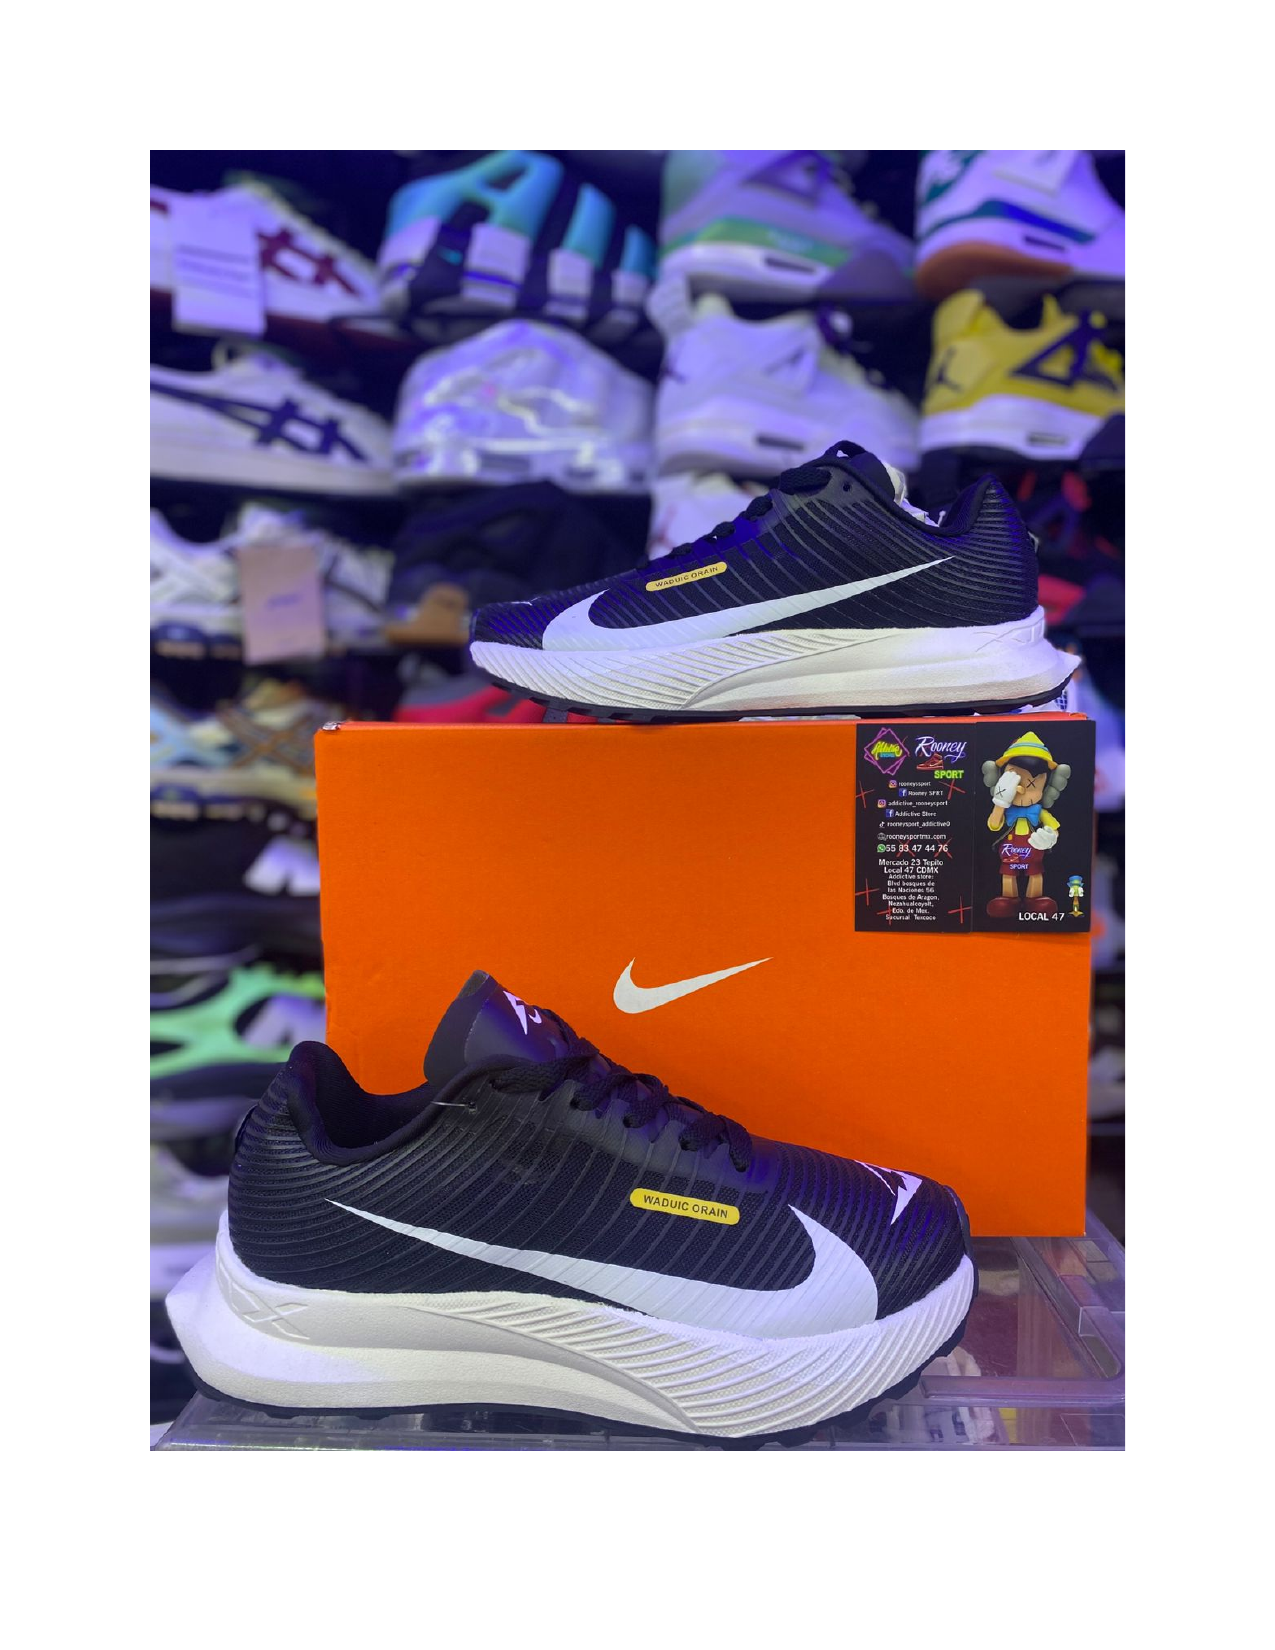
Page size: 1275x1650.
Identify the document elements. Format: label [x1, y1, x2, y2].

picture [150, 150, 1125, 1451]
